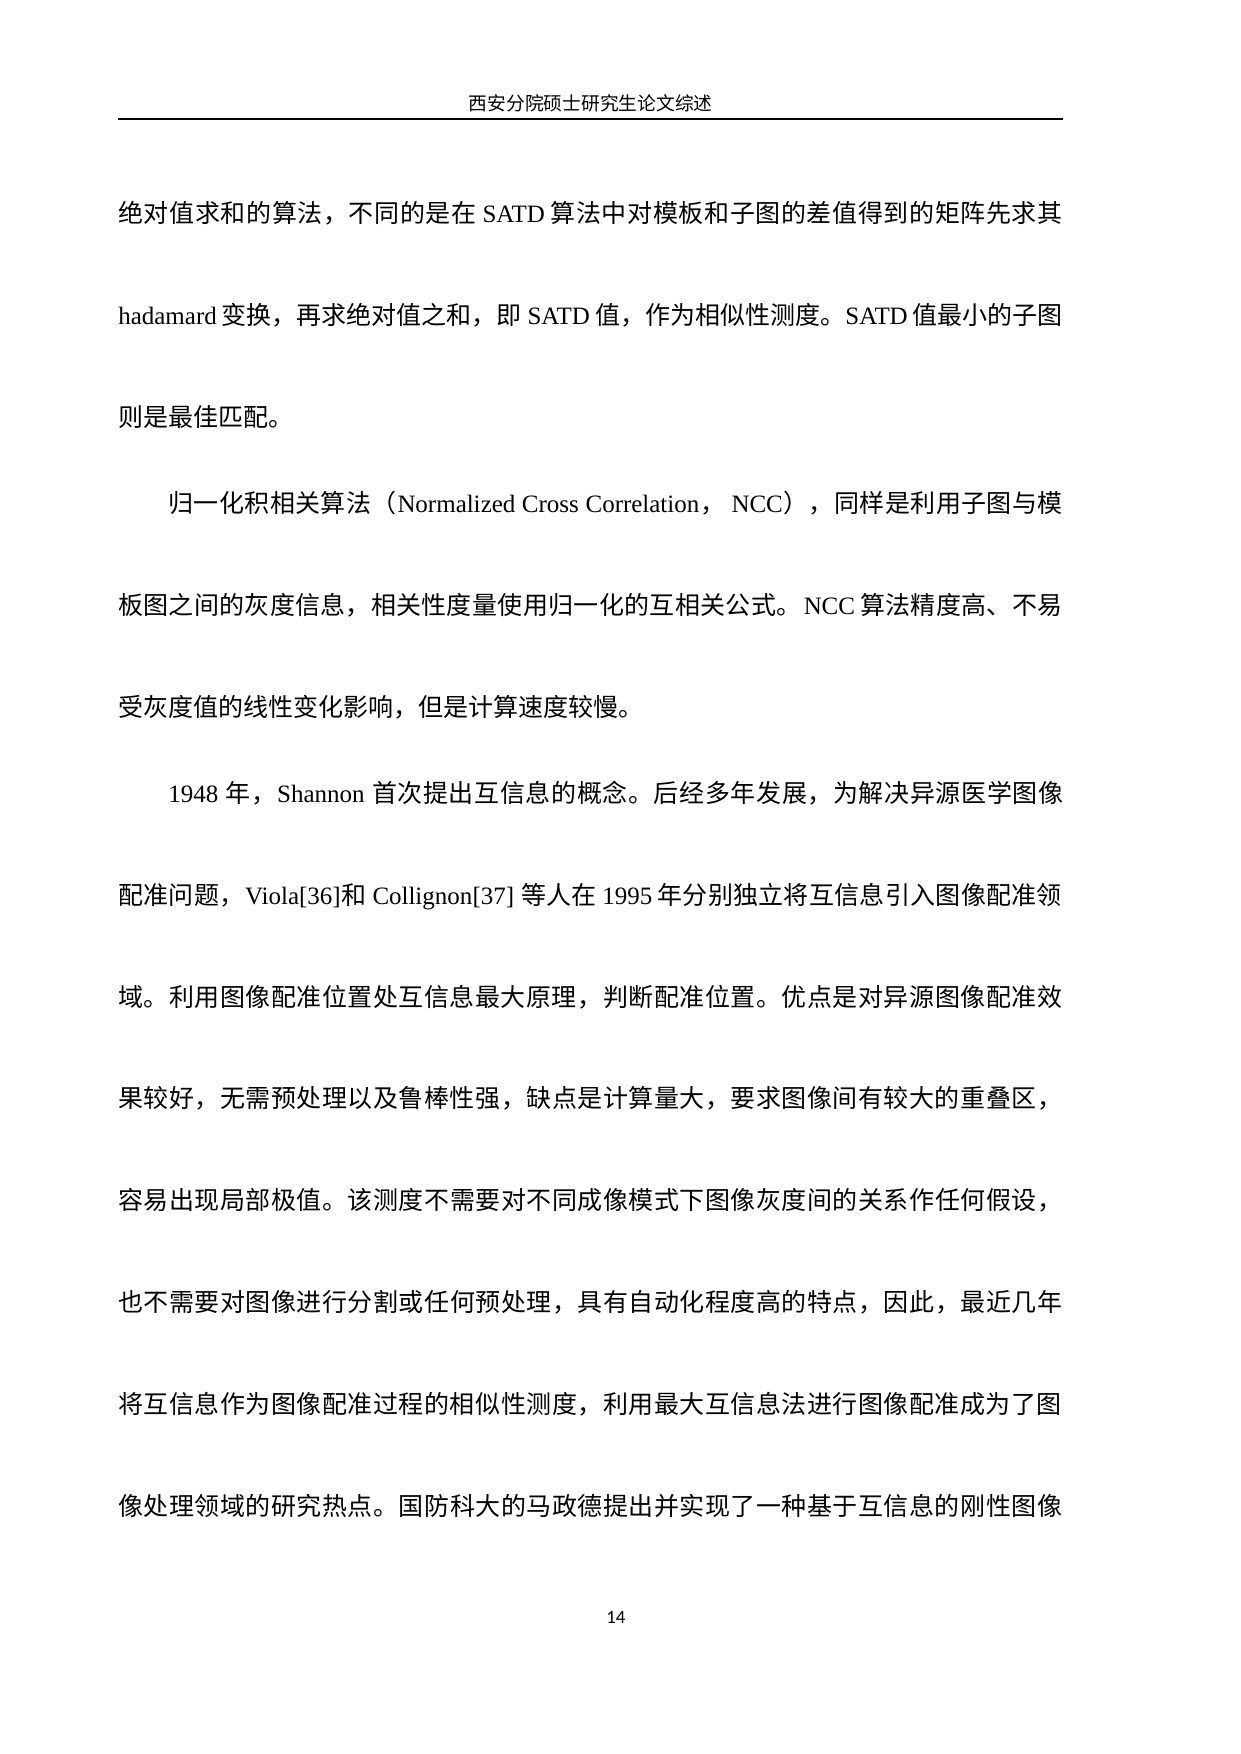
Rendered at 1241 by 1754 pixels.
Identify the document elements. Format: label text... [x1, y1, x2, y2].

text 归一化积相关算法（Normalized Cross Correlation， NCC），同样是利用子图与模板图之间的灰度信息，相关性度量使用归一化的互相关公式。NCC算法精度高、不易受灰度值的线性变化影响，但是计算速度较慢。 [118, 468, 1063, 739]
